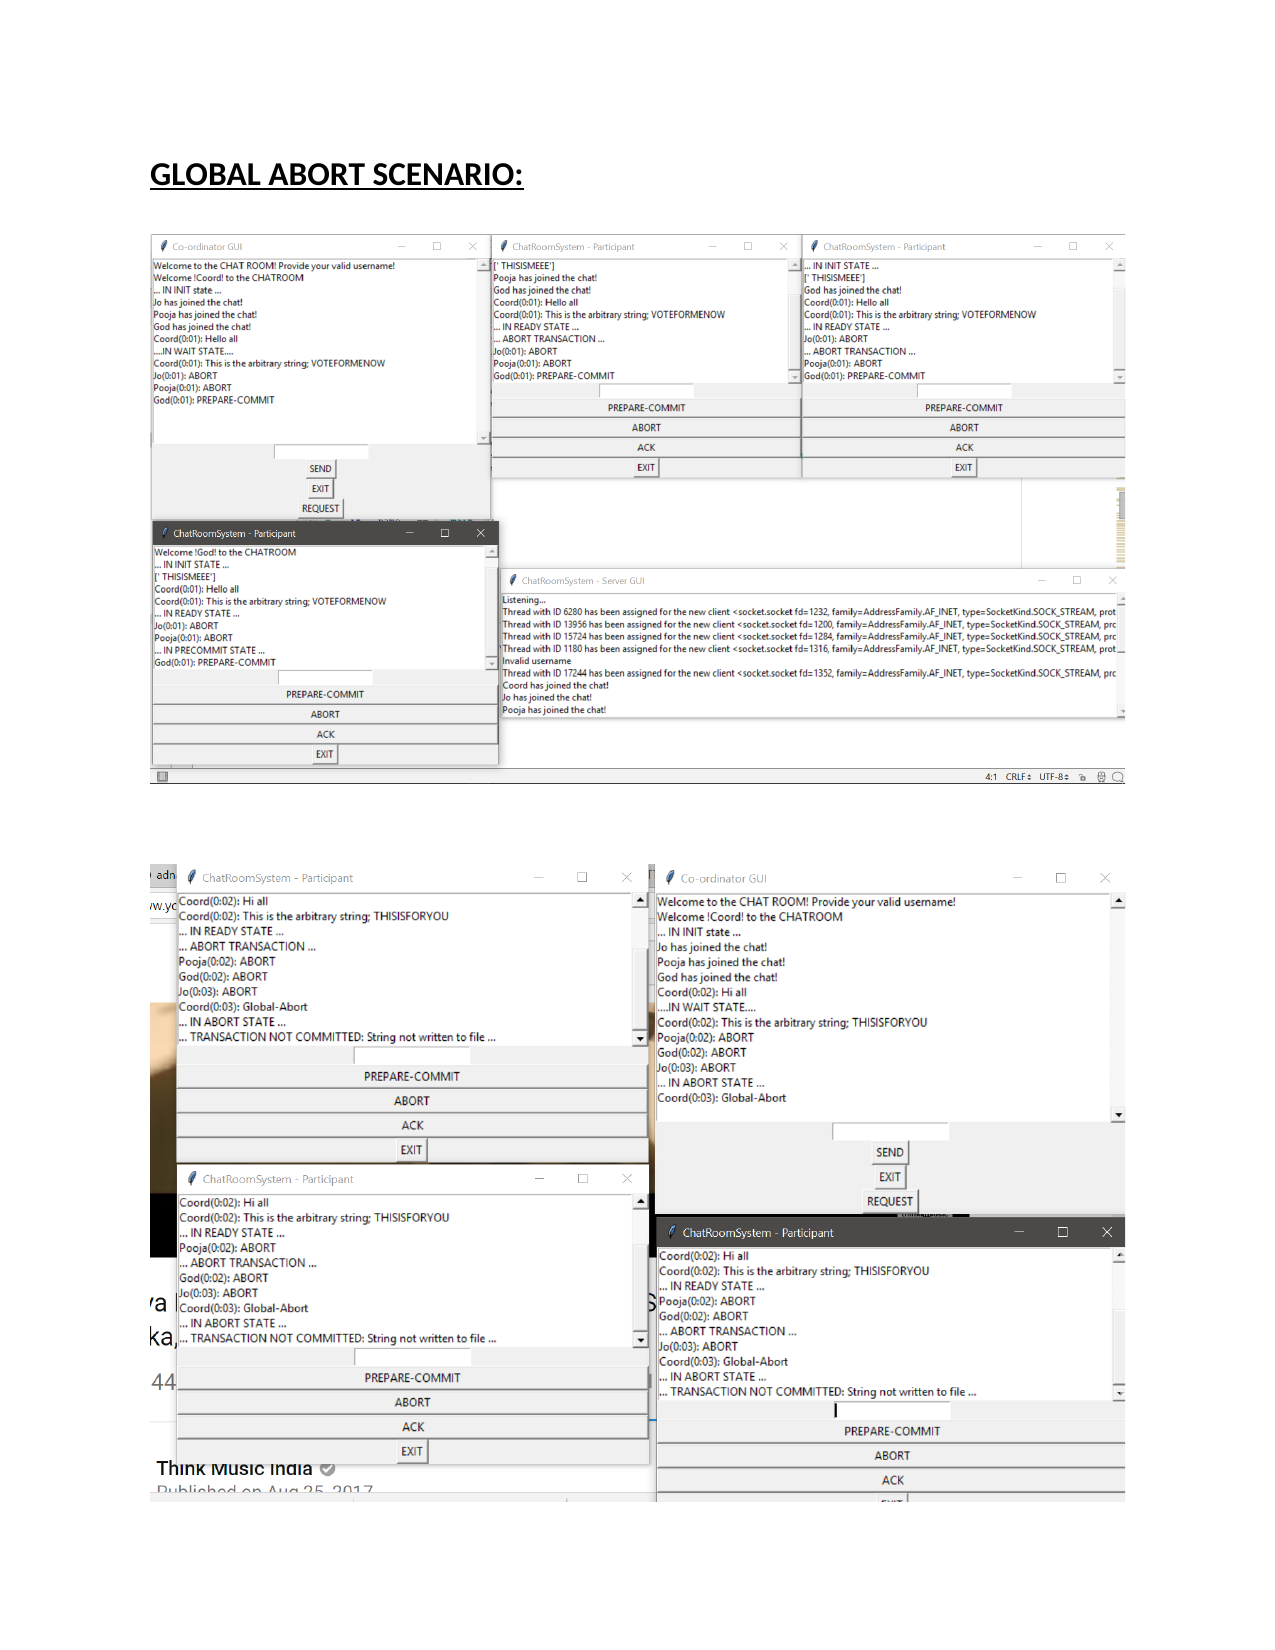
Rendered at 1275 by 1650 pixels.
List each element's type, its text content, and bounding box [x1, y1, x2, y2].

text GLOBAL ABORT SCENARIO: [150, 153, 1125, 194]
picture [150, 864, 1125, 1502]
picture [150, 234, 1125, 784]
